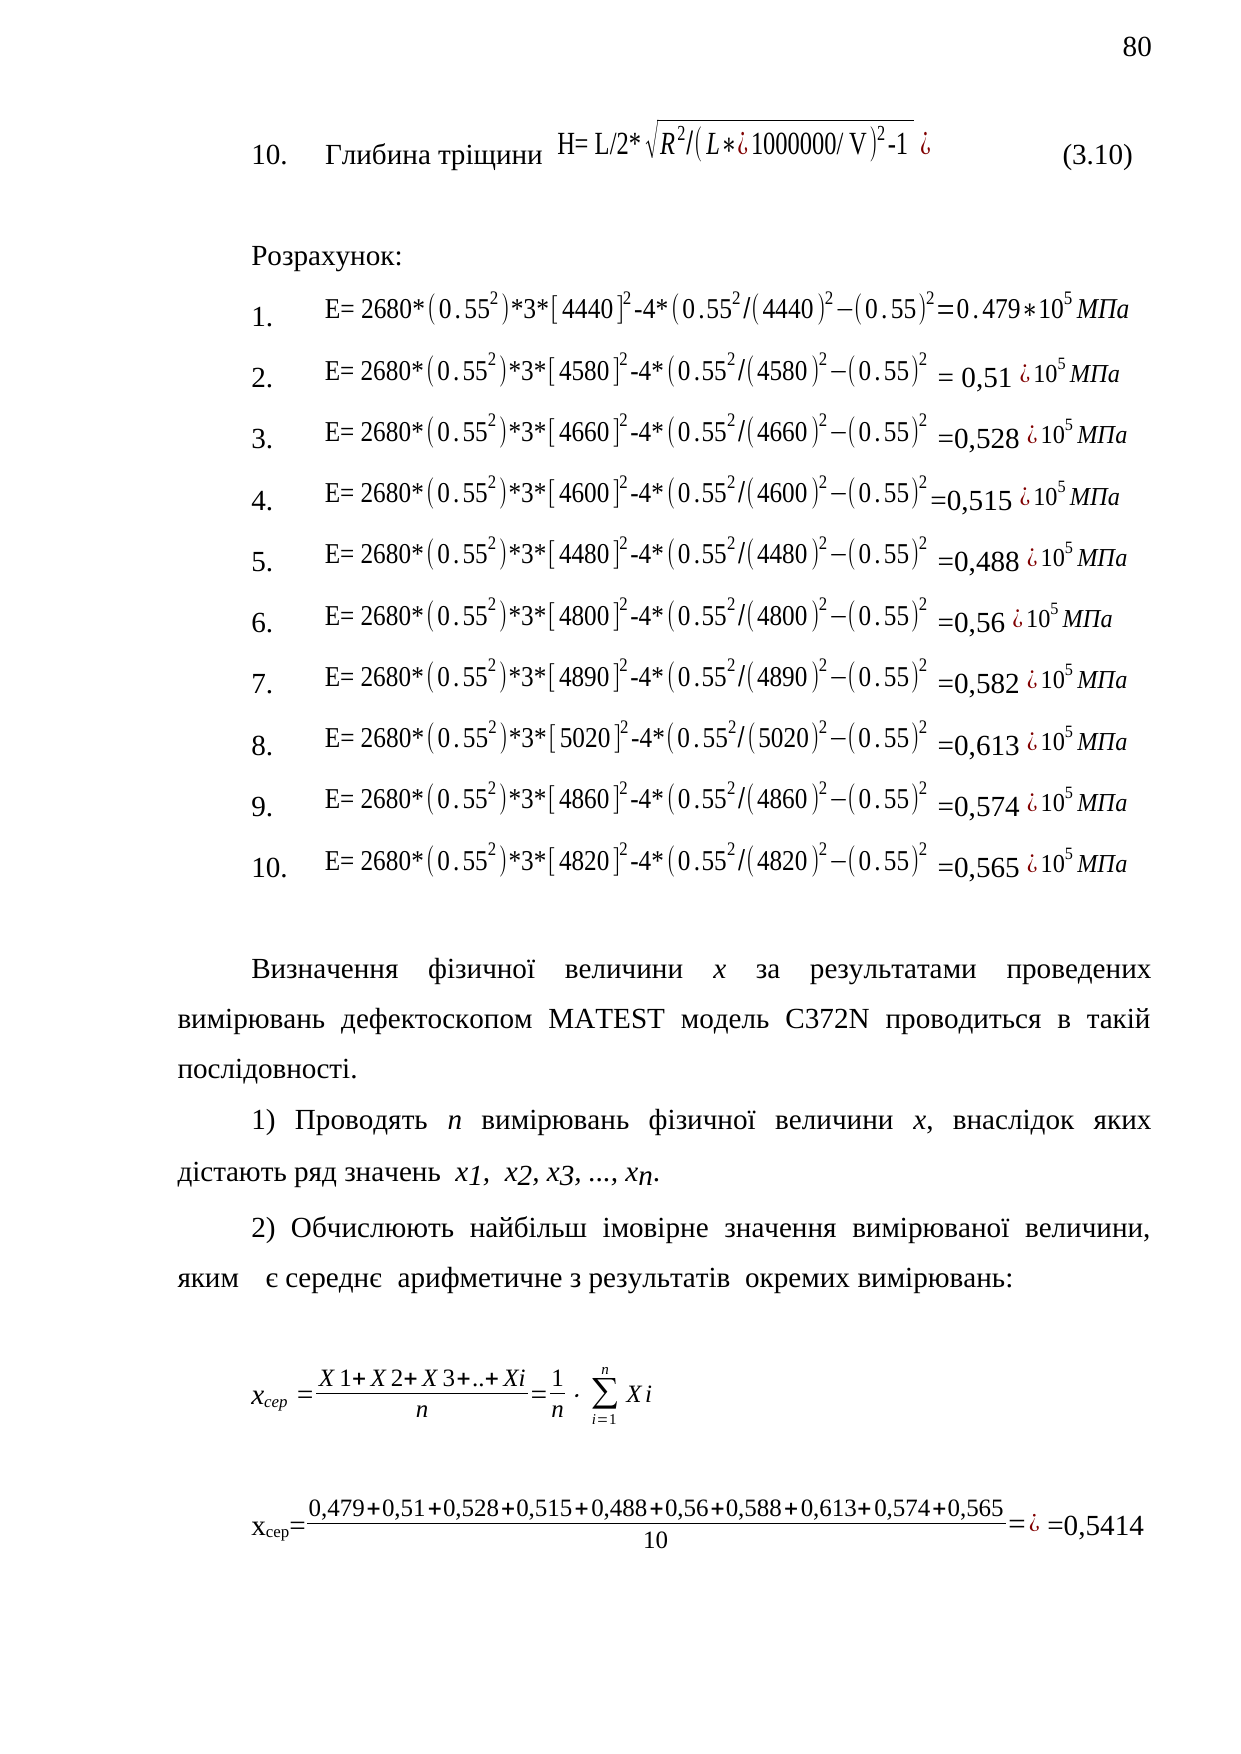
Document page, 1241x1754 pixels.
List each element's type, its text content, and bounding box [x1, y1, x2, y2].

list =0,488 [177, 533, 1152, 578]
list =0,582 [177, 656, 1152, 700]
list =0,574 [177, 778, 1152, 823]
text xсер= =0,5414 [177, 1495, 1152, 1554]
list =0,528 [177, 411, 1152, 455]
text Визначення фізичної величини x за результатами проведених вимірювань дефектоскопом MATEST модель C372N проводиться в такій послідовності. [177, 951, 1152, 1085]
text 2) Обчислюють найбільш імовірне значення вимірюваної величини, яким є середнє арифметичне з результатів окремих вимірювань: [177, 1210, 1152, 1293]
list =0,56 [177, 594, 1152, 639]
list Розрахунок: [177, 238, 1152, 271]
list = 0,51 [177, 349, 1152, 394]
list Глибина тріщини (3.10) [177, 118, 1152, 171]
text 1) Проводять n вимірювань фізичної величини x, внаслідок яких дістають ряд значень x1, x2, x3, ..., xn. [177, 1102, 1152, 1191]
list =0,613 [177, 717, 1152, 761]
text xсер == [177, 1361, 1152, 1428]
list =0,565 [177, 839, 1152, 884]
list =0,515 [177, 472, 1152, 516]
